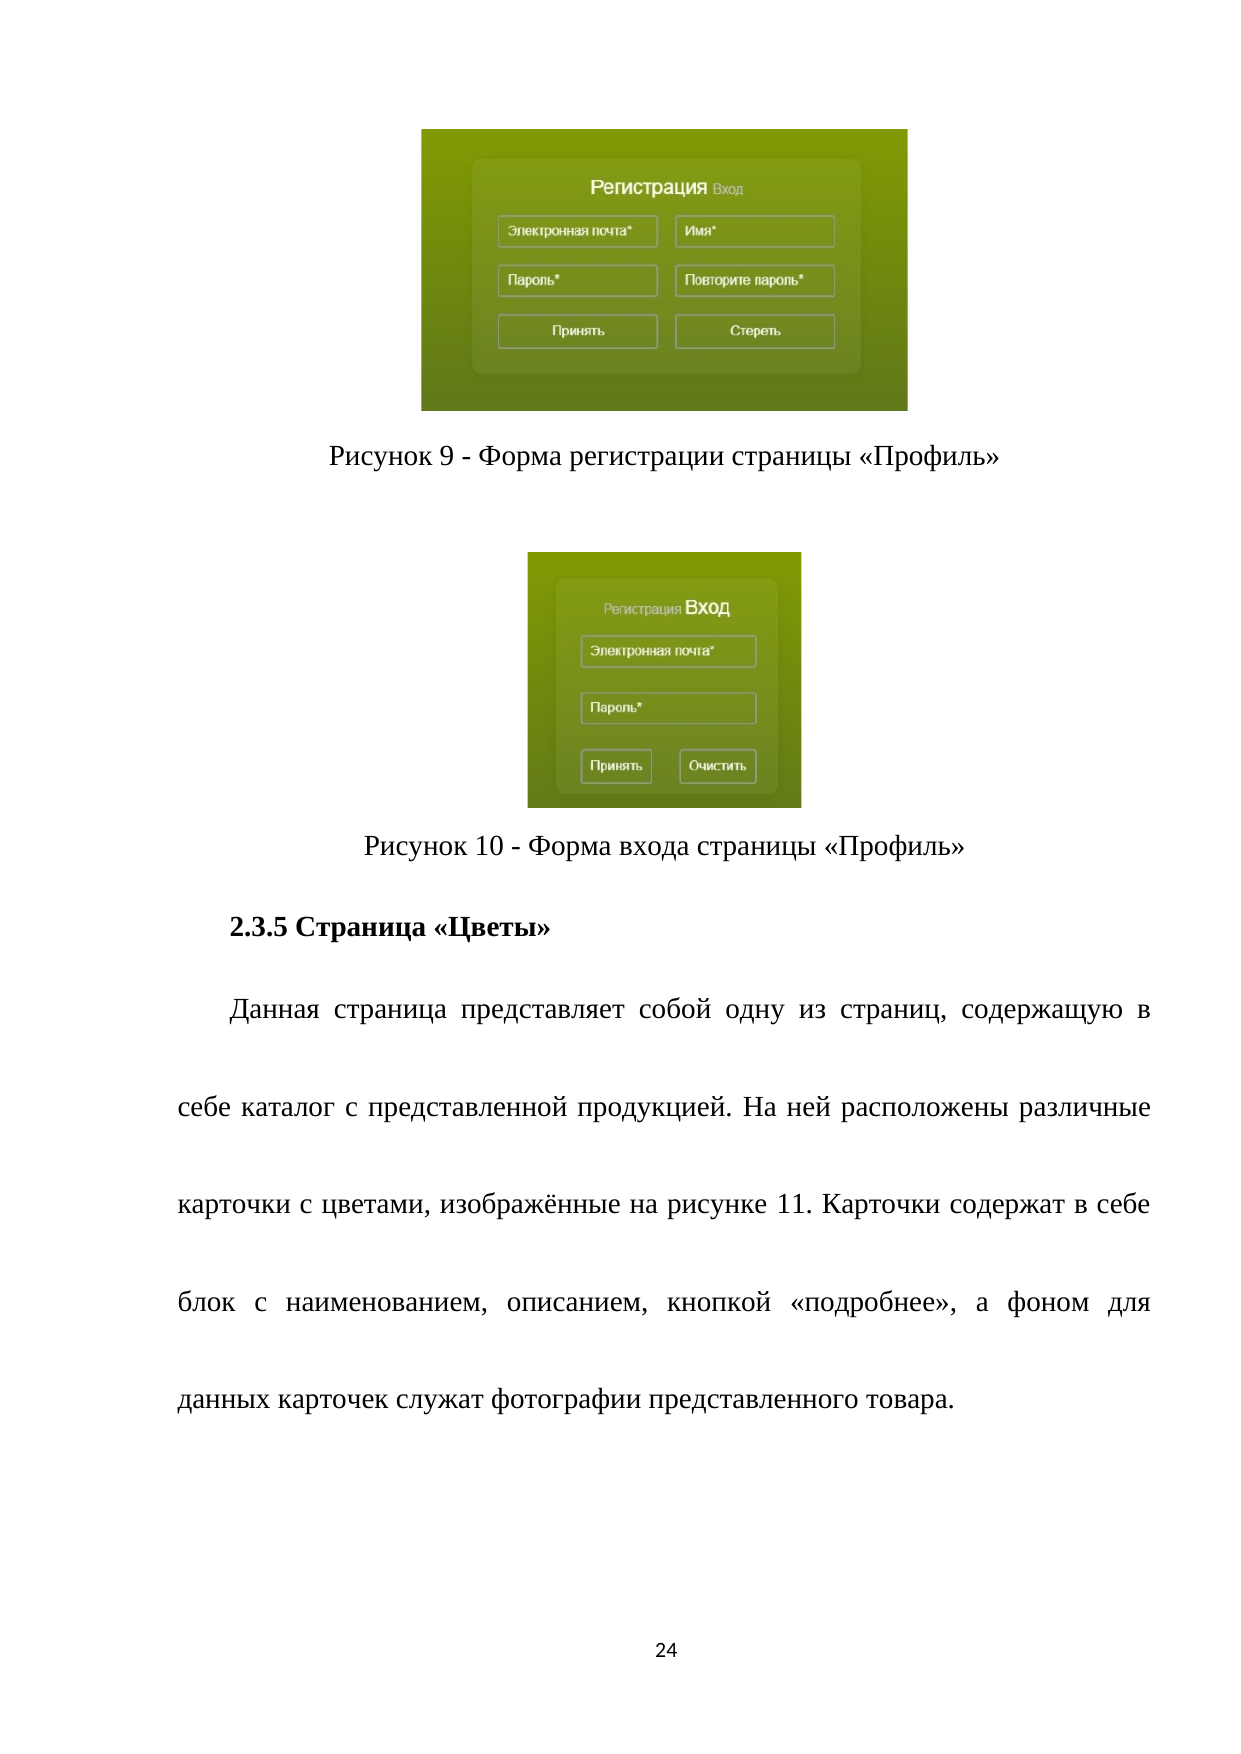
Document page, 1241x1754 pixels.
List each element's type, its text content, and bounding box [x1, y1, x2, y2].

picture [421, 129, 908, 411]
picture [527, 552, 802, 808]
text Данная страница представляет собой одну из страниц, содержащую в себе каталог с представленной продукцией. На ней расположены различные карточки с цветами, изображённые на рисунке 11. Карточки содержат в себе блок с наименованием, описанием, кнопкой «подробнее», а фоном для данных карточек служат фотографии представленного товара. [177, 976, 1152, 1431]
text 2.3.5 Страница «Цветы» [177, 894, 1152, 959]
text Рисунок 9 - Форма регистрации страницы «Профиль» [177, 422, 1152, 487]
text Рисунок 10 - Форма входа страницы «Профиль» [177, 812, 1152, 877]
